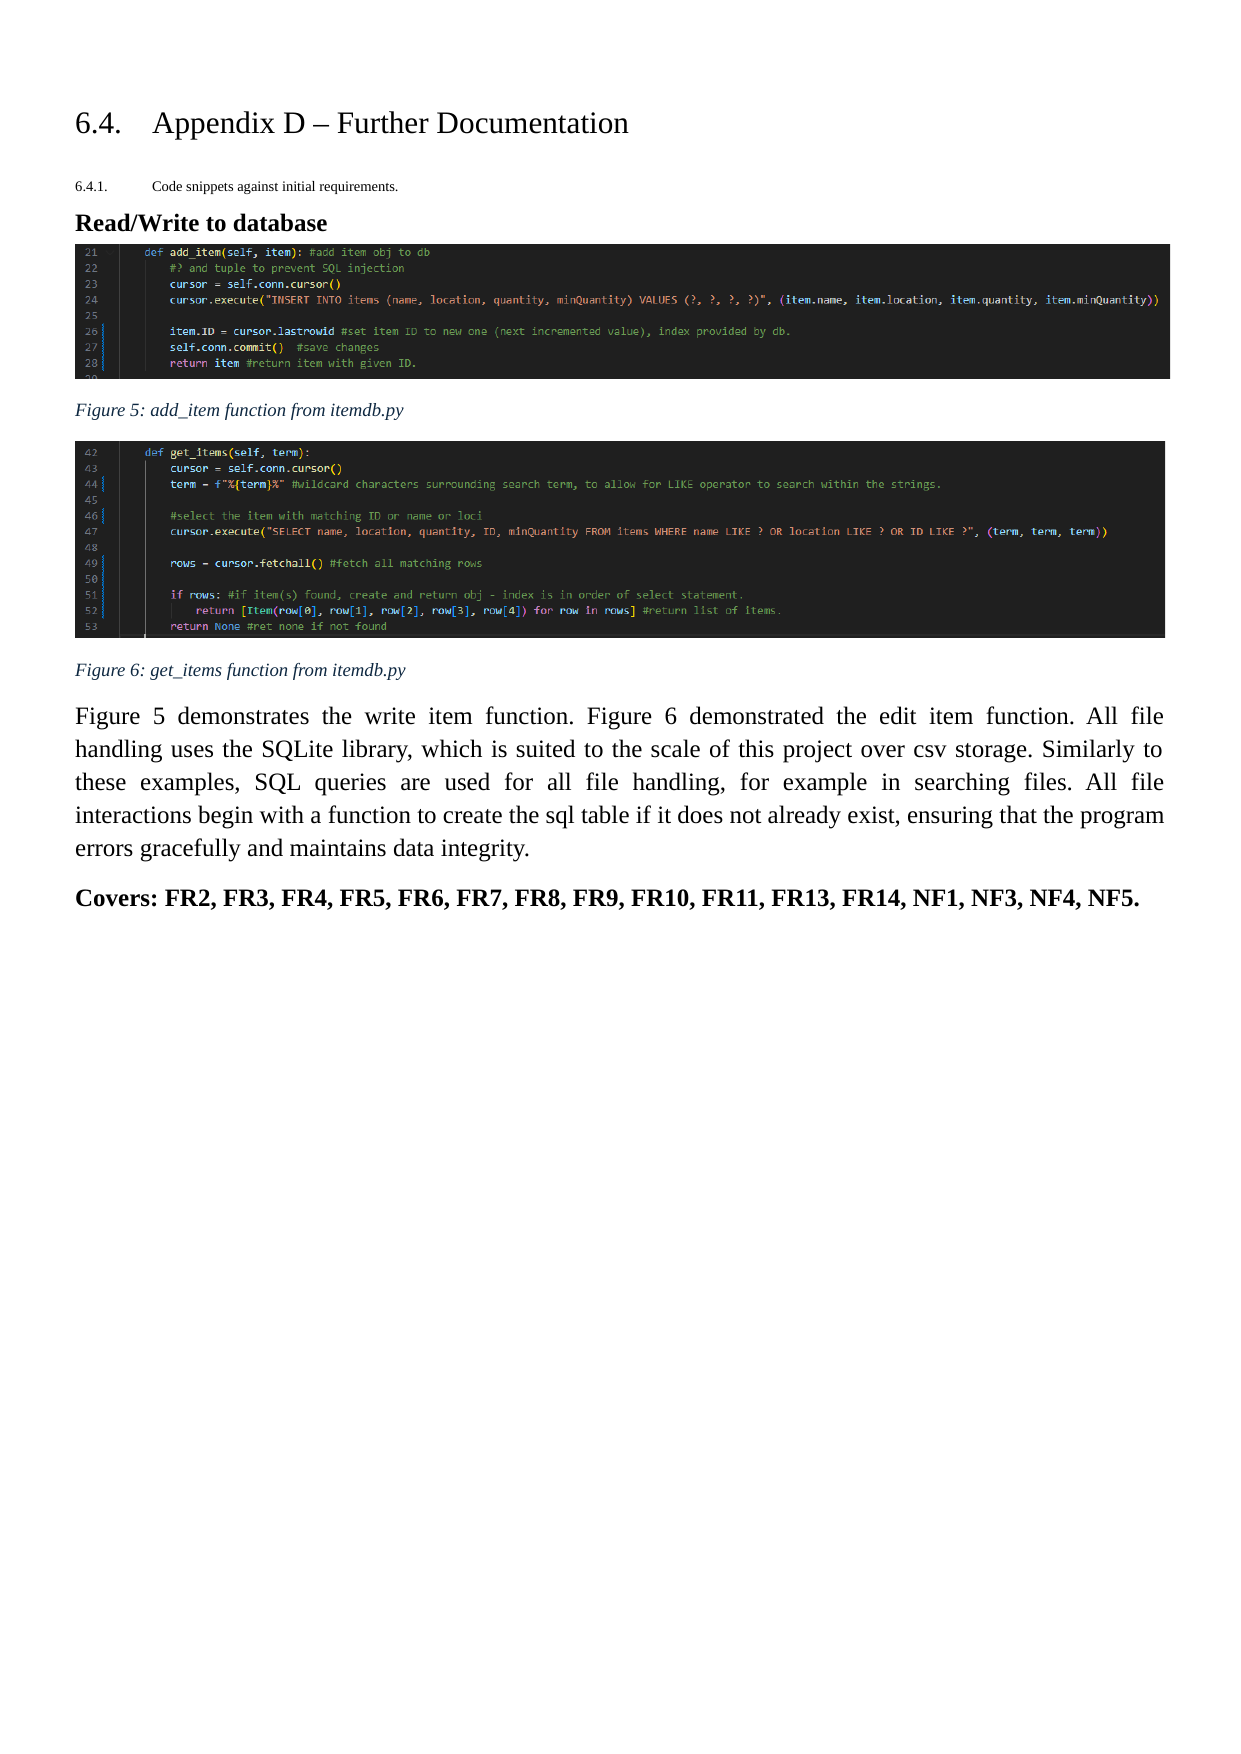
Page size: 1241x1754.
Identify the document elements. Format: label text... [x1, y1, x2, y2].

text Figure 5: add_item function from itemdb.py [75, 399, 1165, 421]
text Figure 6: get_items function from itemdb.py [75, 659, 1165, 680]
text Code snippets against initial requirements. [75, 166, 1165, 195]
picture [75, 244, 1171, 379]
text Figure 5 demonstrates the write item function. Figure 6 demonstrated the edit item function. All file handling uses the SQLite library, which is suited to the scale of this project over csv storage. Similarly to these examples, SQL queries are used for all file handling, for example in searching files. All file interactions begin with a function to create the sql table if it does not already exist, ensuring that the program errors gracefully and maintains data integrity. [75, 701, 1165, 862]
text Covers: FR2, FR3, FR4, FR5, FR6, FR7, FR8, FR9, FR10, FR11, FR13, FR14, NF1, NF3, NF4, NF5. [75, 883, 1165, 912]
text Appendix D – Further Documentation [75, 104, 1165, 140]
picture [75, 441, 1166, 638]
text Read/Write to database [75, 208, 1165, 236]
